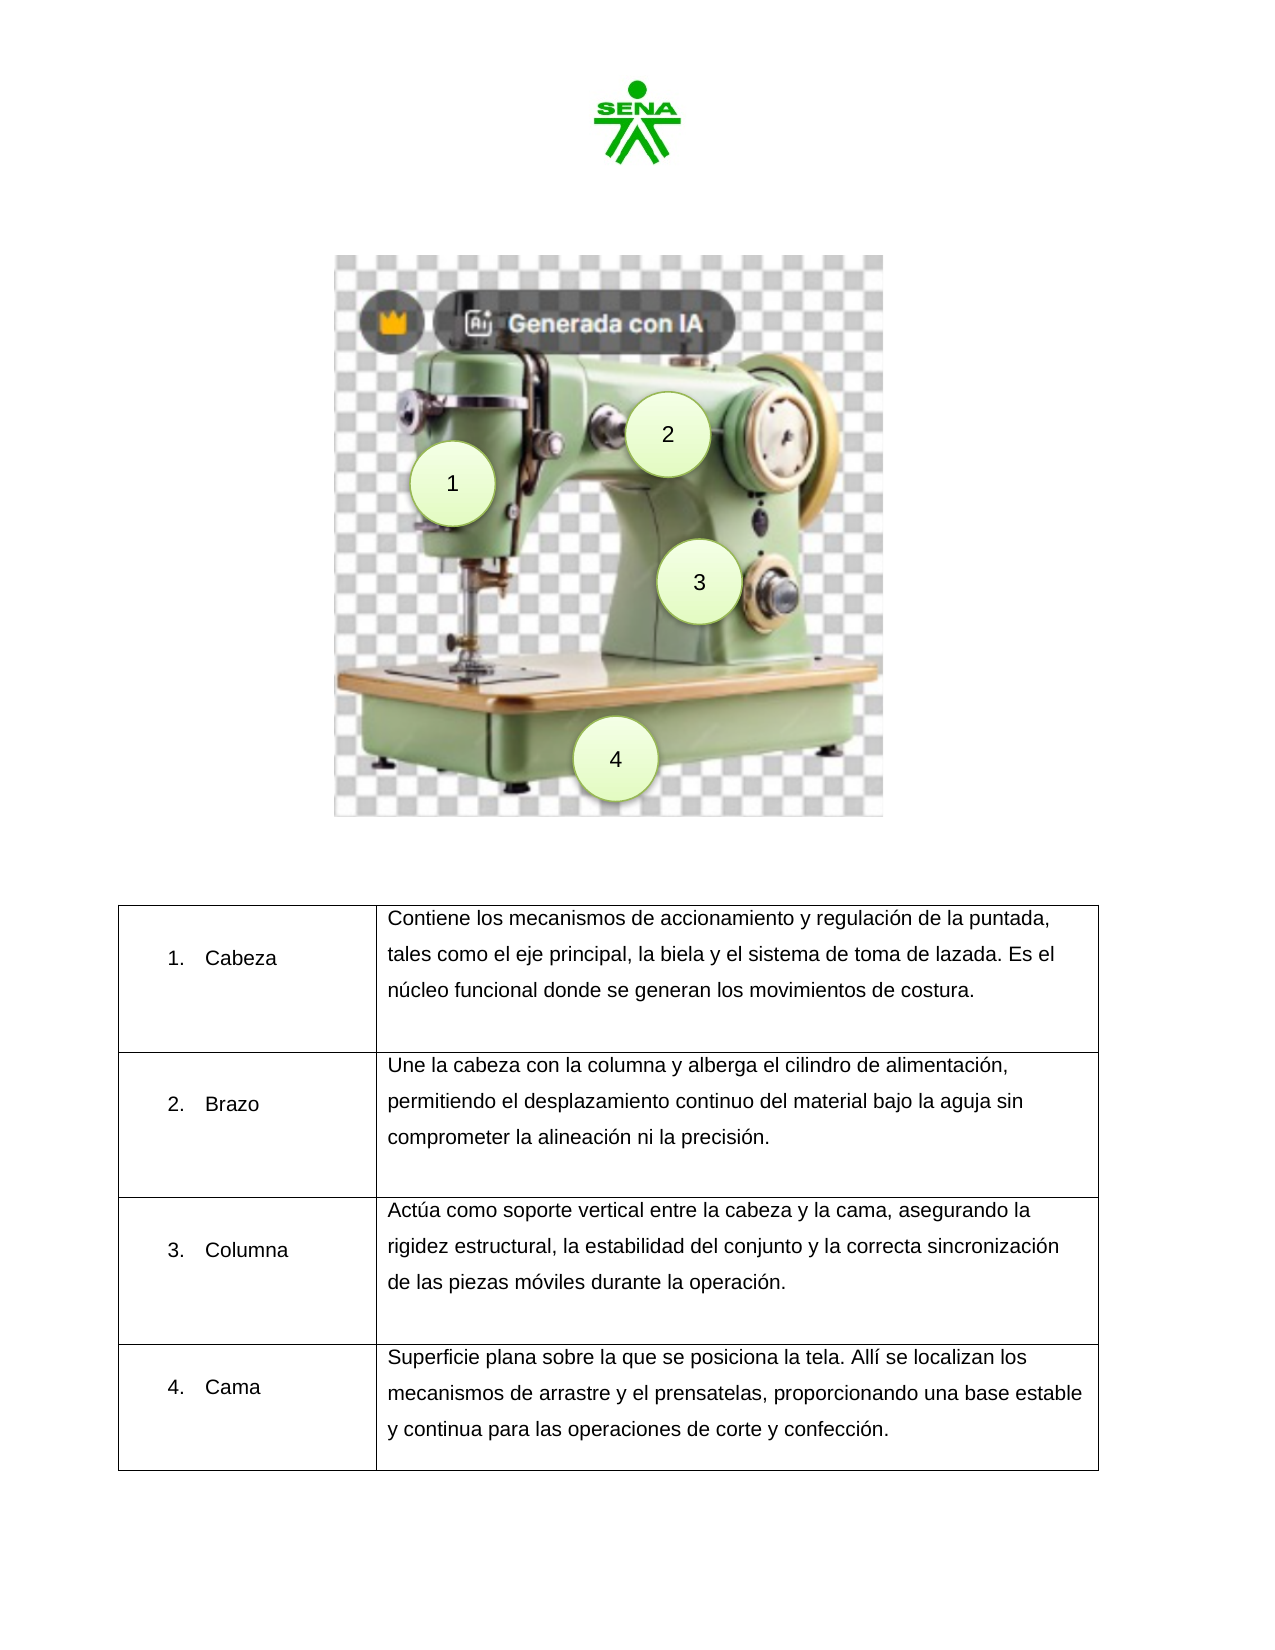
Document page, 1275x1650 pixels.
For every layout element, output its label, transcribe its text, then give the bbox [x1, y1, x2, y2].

table_cell Actúa como soporte vertical entre la cabeza y la cama, asegurando la rigidez estructural, la estabilidad del conjunto y la correcta sincronización de las piezas móviles durante la operación. [377, 1198, 1098, 1344]
table_header Contiene los mecanismos de accionamiento y regulación de la puntada, tales como el eje principal, la biela y el sistema de toma de lazada. Es el núcleo funcional donde se generan los movimientos de costura. [377, 906, 1098, 1052]
table_cell Superficie plana sobre la que se posiciona la tela. Allí se localizan los mecanismos de arrastre y el prensatelas, proporcionando una base estable y continua para las operaciones de corte y confección. [377, 1345, 1098, 1470]
table_cell Une la cabeza con la columna y alberga el cilindro de alimentación, permitiendo el desplazamiento continuo del material bajo la aguja sin comprometer la alineación ni la precisión. [377, 1053, 1098, 1197]
picture [588, 75, 687, 172]
table_cell Columna [119, 1198, 376, 1344]
picture [333, 255, 883, 815]
table_header Cabeza [119, 906, 376, 1052]
table_cell Brazo [119, 1053, 376, 1197]
table_cell Cama [119, 1345, 376, 1470]
